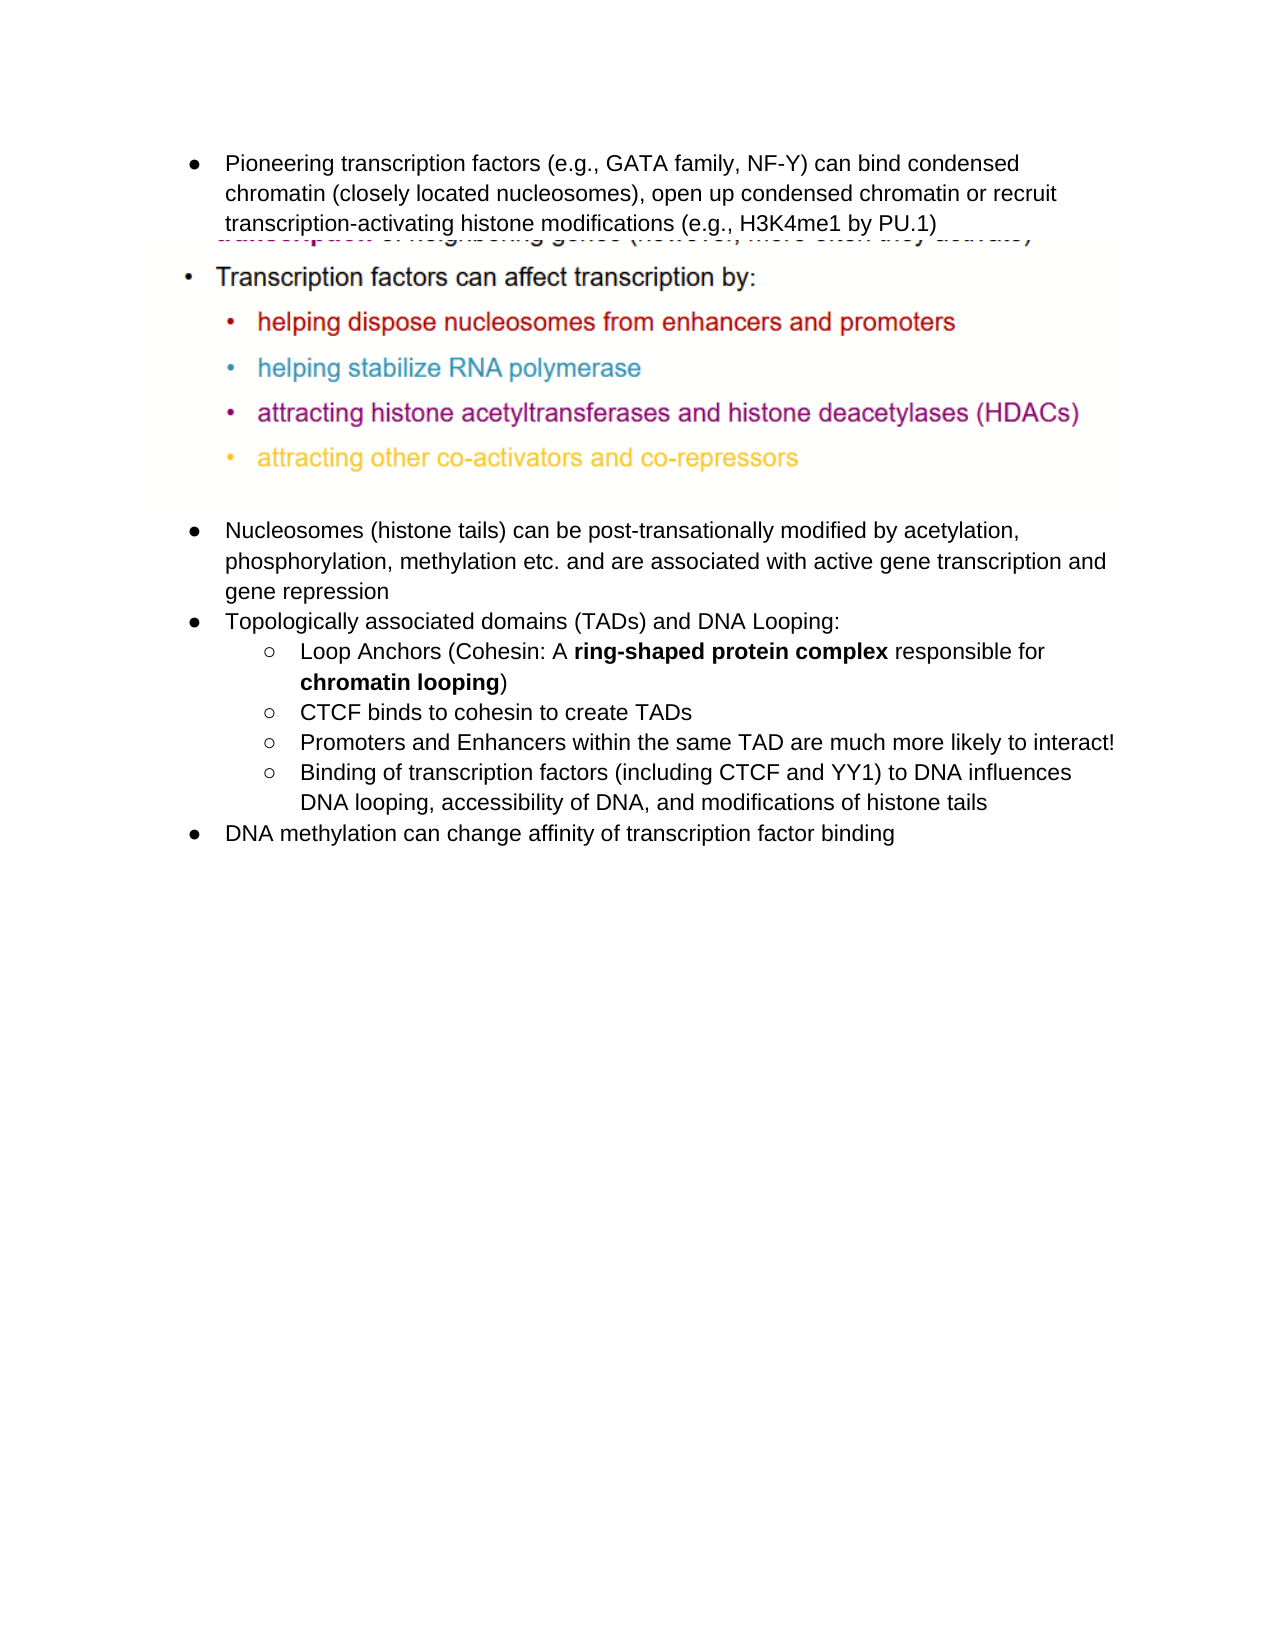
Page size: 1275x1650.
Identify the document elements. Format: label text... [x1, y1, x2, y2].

list Loop Anchors (Cohesin: A ring-shaped protein complex responsible for chromatin looping) [262, 638, 1125, 695]
list DNA methylation can change affinity of transcription factor binding [187, 819, 1125, 846]
picture [150, 240, 1125, 514]
list Binding of transcription factors (including CTCF and YY1) to DNA influences DNA looping, accessibility of DNA, and modifications of histone tails [262, 759, 1125, 816]
list CTCF binds to cohesin to create TADs [262, 699, 1125, 725]
list Promoters and Enhancers within the same TAD are much more likely to interact! [262, 729, 1125, 755]
list Pioneering transcription factors (e.g., GATA family, NF-Y) can bind condensed chromatin (closely located nucleosomes), open up condensed chromatin or recruit transcription-activating histone modifications (e.g., H3K4me1 by PU.1) [187, 150, 1125, 237]
list Topologically associated domains (TADs) and DNA Looping: [187, 608, 1125, 634]
list Nucleosomes (histone tails) can be post-transationally modified by acetylation, phosphorylation, methylation etc. and are associated with active gene transcription and gene repression [187, 517, 1125, 604]
